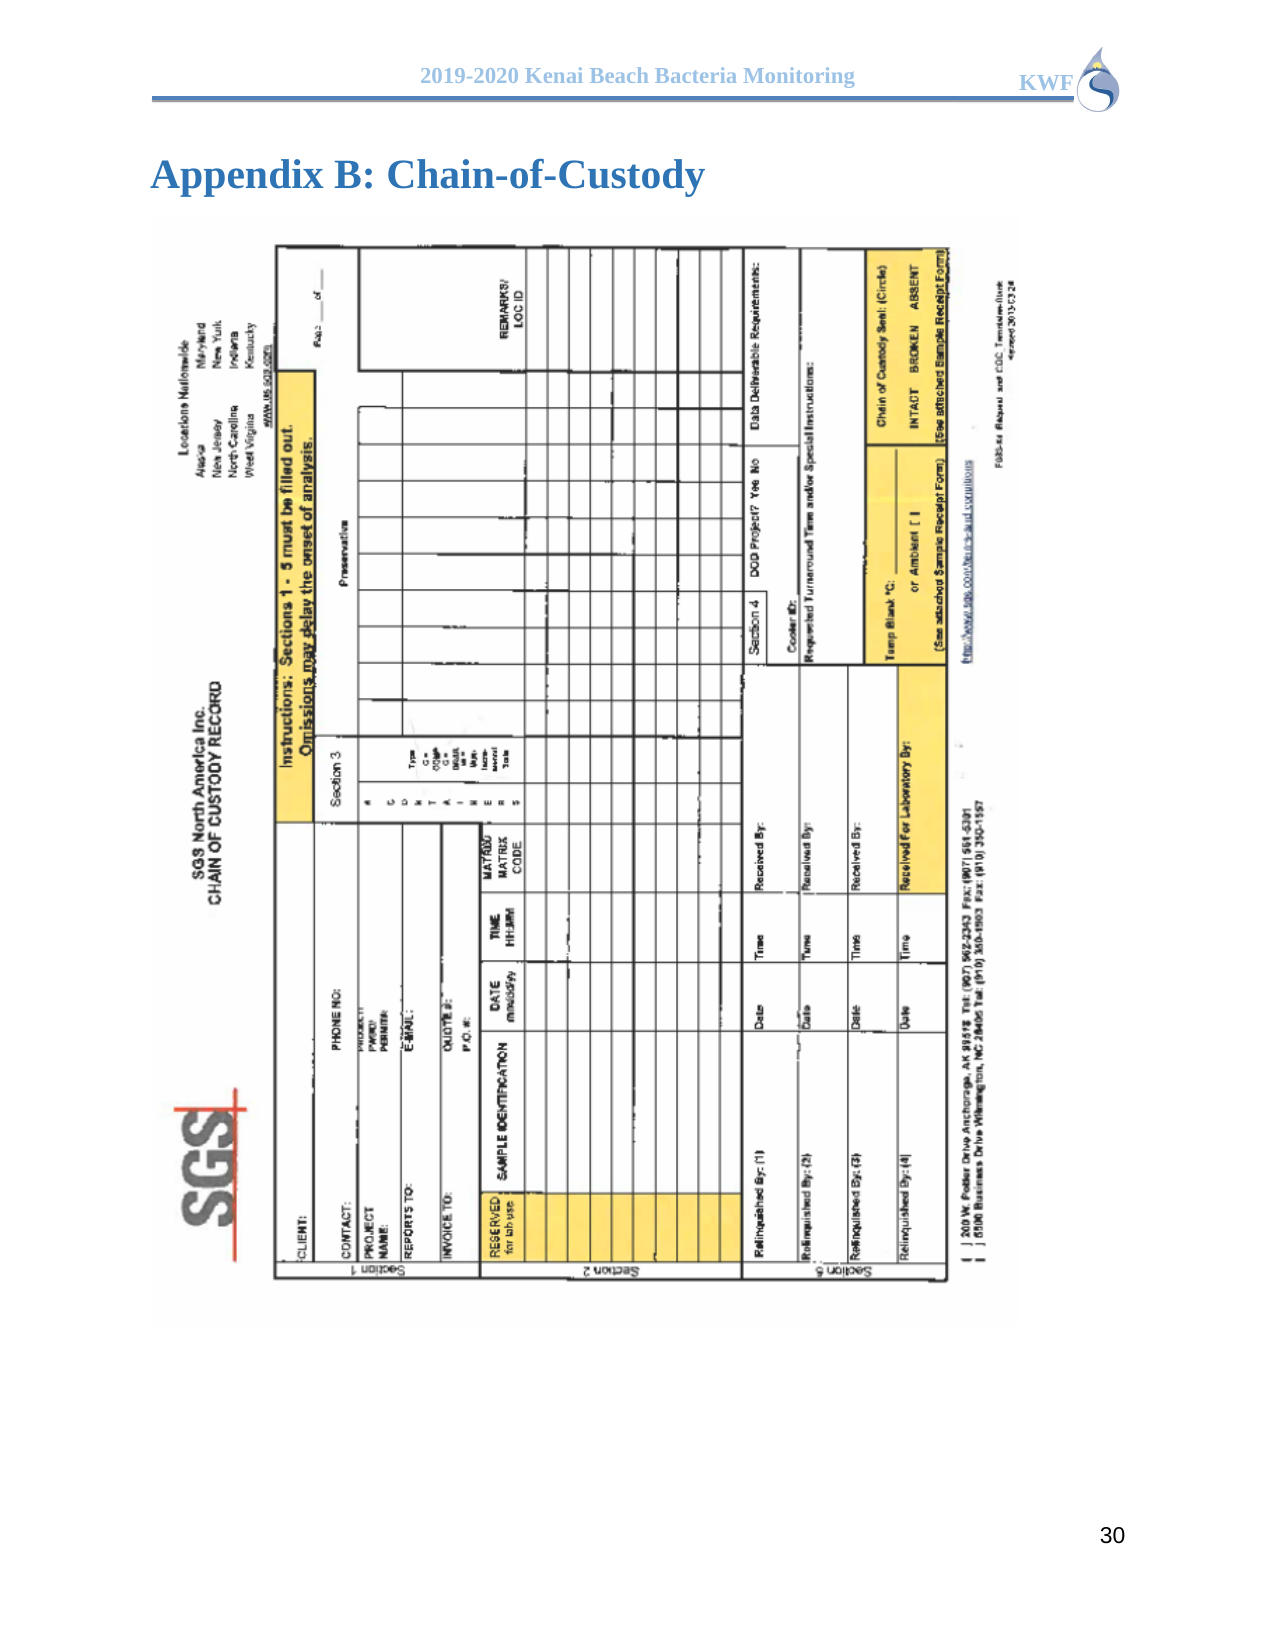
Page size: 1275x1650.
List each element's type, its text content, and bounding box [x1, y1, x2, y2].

subtitle Appendix B: Chain-of-Custody [150, 150, 1125, 198]
picture [1074, 45, 1124, 112]
